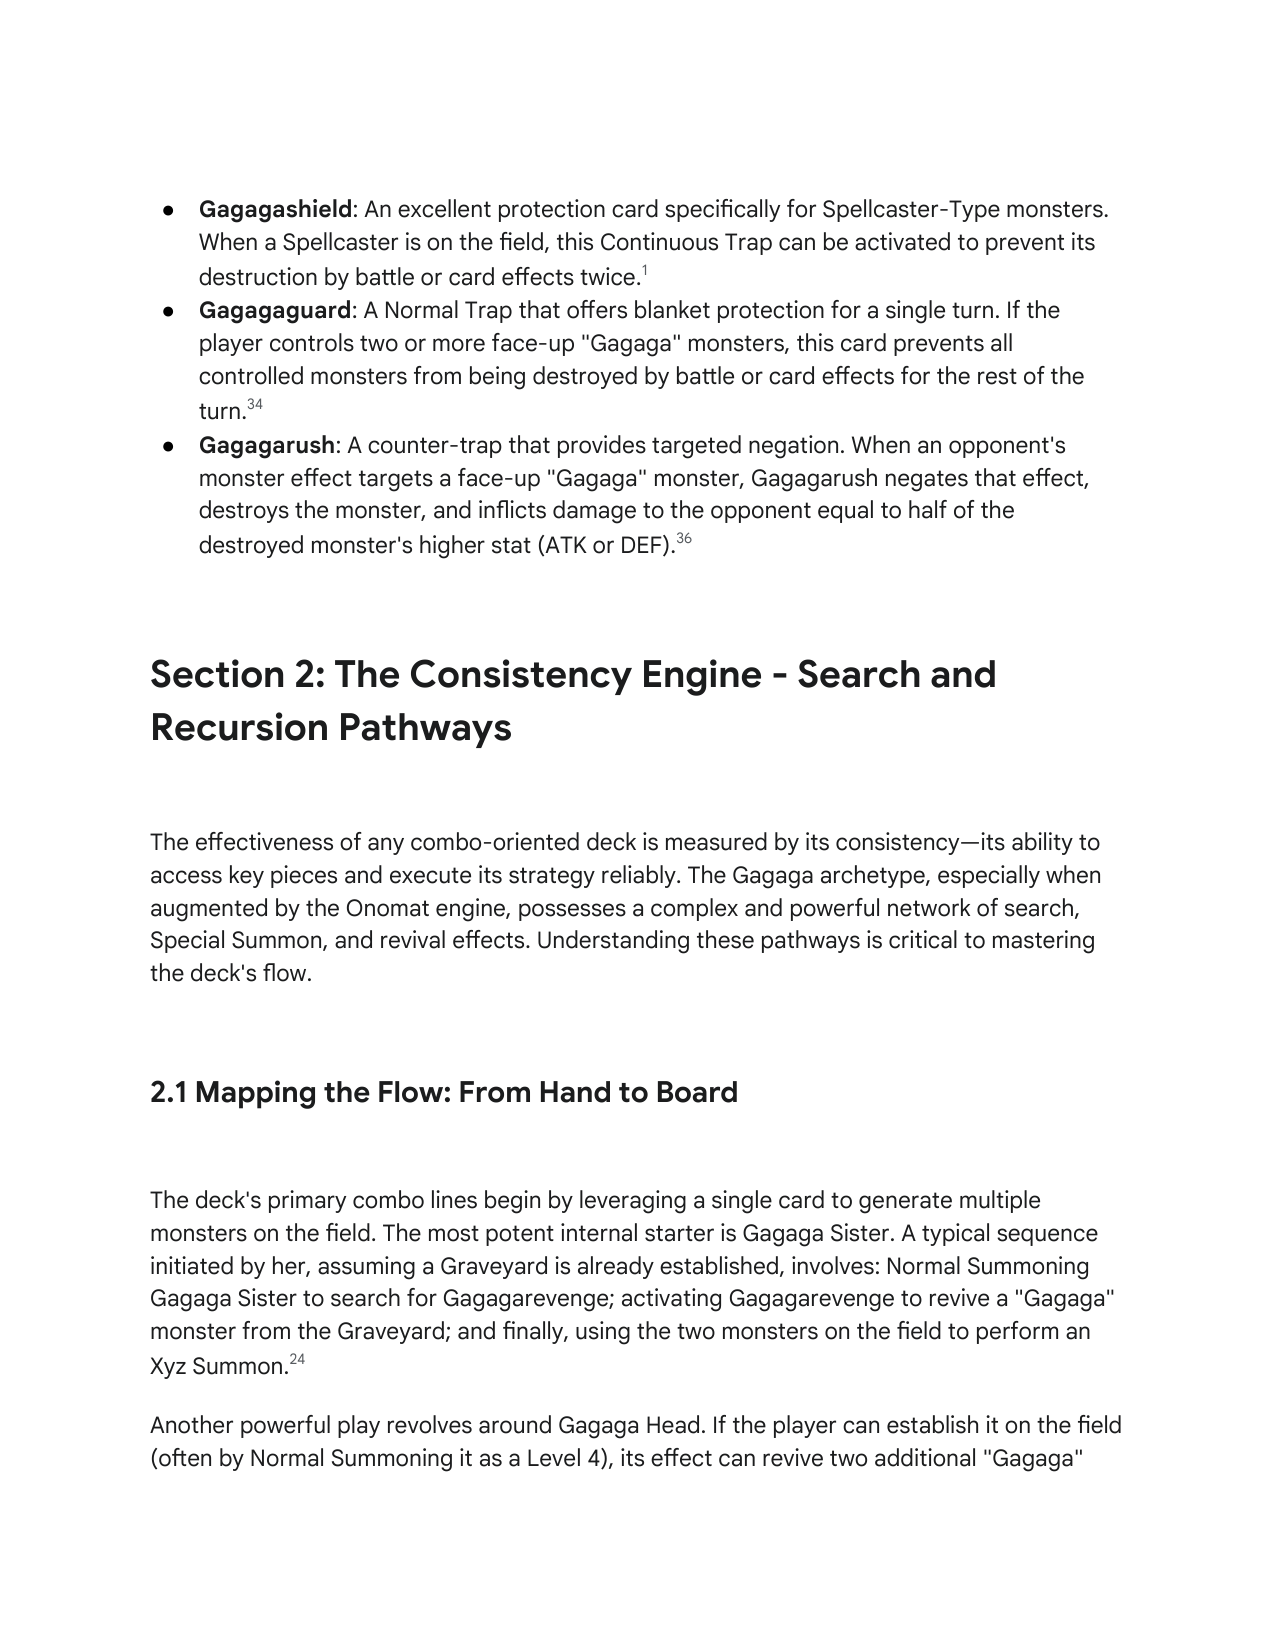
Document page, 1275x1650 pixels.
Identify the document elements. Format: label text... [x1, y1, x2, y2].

text The deck's primary combo lines begin by leveraging a single card to generate multiple monsters on the field. The most potent internal starter is Gagaga Sister. A typical sequence initiated by her, assuming a Graveyard is already established, involves: Normal Summoning Gagaga Sister to search for Gagagarevenge; activating Gagagarevenge to revive a "Gagaga" monster from the Graveyard; and finally, using the two monsters on the field to perform an Xyz Summon.24 [150, 1186, 1125, 1382]
list Gagagaguard: A Normal Trap that offers blanket protection for a single turn. If the player controls two or more face-up "Gagaga" monsters, this card prevents all controlled monsters from being destroyed by battle or card effects for the rest of the turn.34 [161, 297, 1125, 427]
subtitle Section 2: The Consistency Engine - Search and Recursion Pathways [150, 651, 1125, 752]
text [150, 1411, 1125, 1473]
subtitle 2.1 Mapping the Flow: From Hand to Board [150, 1074, 1125, 1111]
list Gagagarush: A counter-trap that provides targeted negation. When an opponent's monster effect targets a face-up "Gagaga" monster, Gagagarush negates that effect, destroys the monster, and inflicts damage to the opponent equal to half of the destroyed monster's higher stat (ATK or DEF).36 [161, 431, 1125, 561]
text The effectiveness of any combo-oriented deck is measured by its consistency—its ability to access key pieces and execute its strategy reliably. The Gagaga archetype, especially when augmented by the Onomat engine, possesses a complex and powerful network of search, Special Summon, and revival effects. Understanding these pathways is critical to mastering the deck's flow. [150, 828, 1125, 988]
list Gagagashield: An excellent protection card specifically for Spellcaster-Type monsters. When a Spellcaster is on the field, this Continuous Trap can be activated to prevent its destruction by battle or card effects twice.1 [161, 195, 1125, 292]
